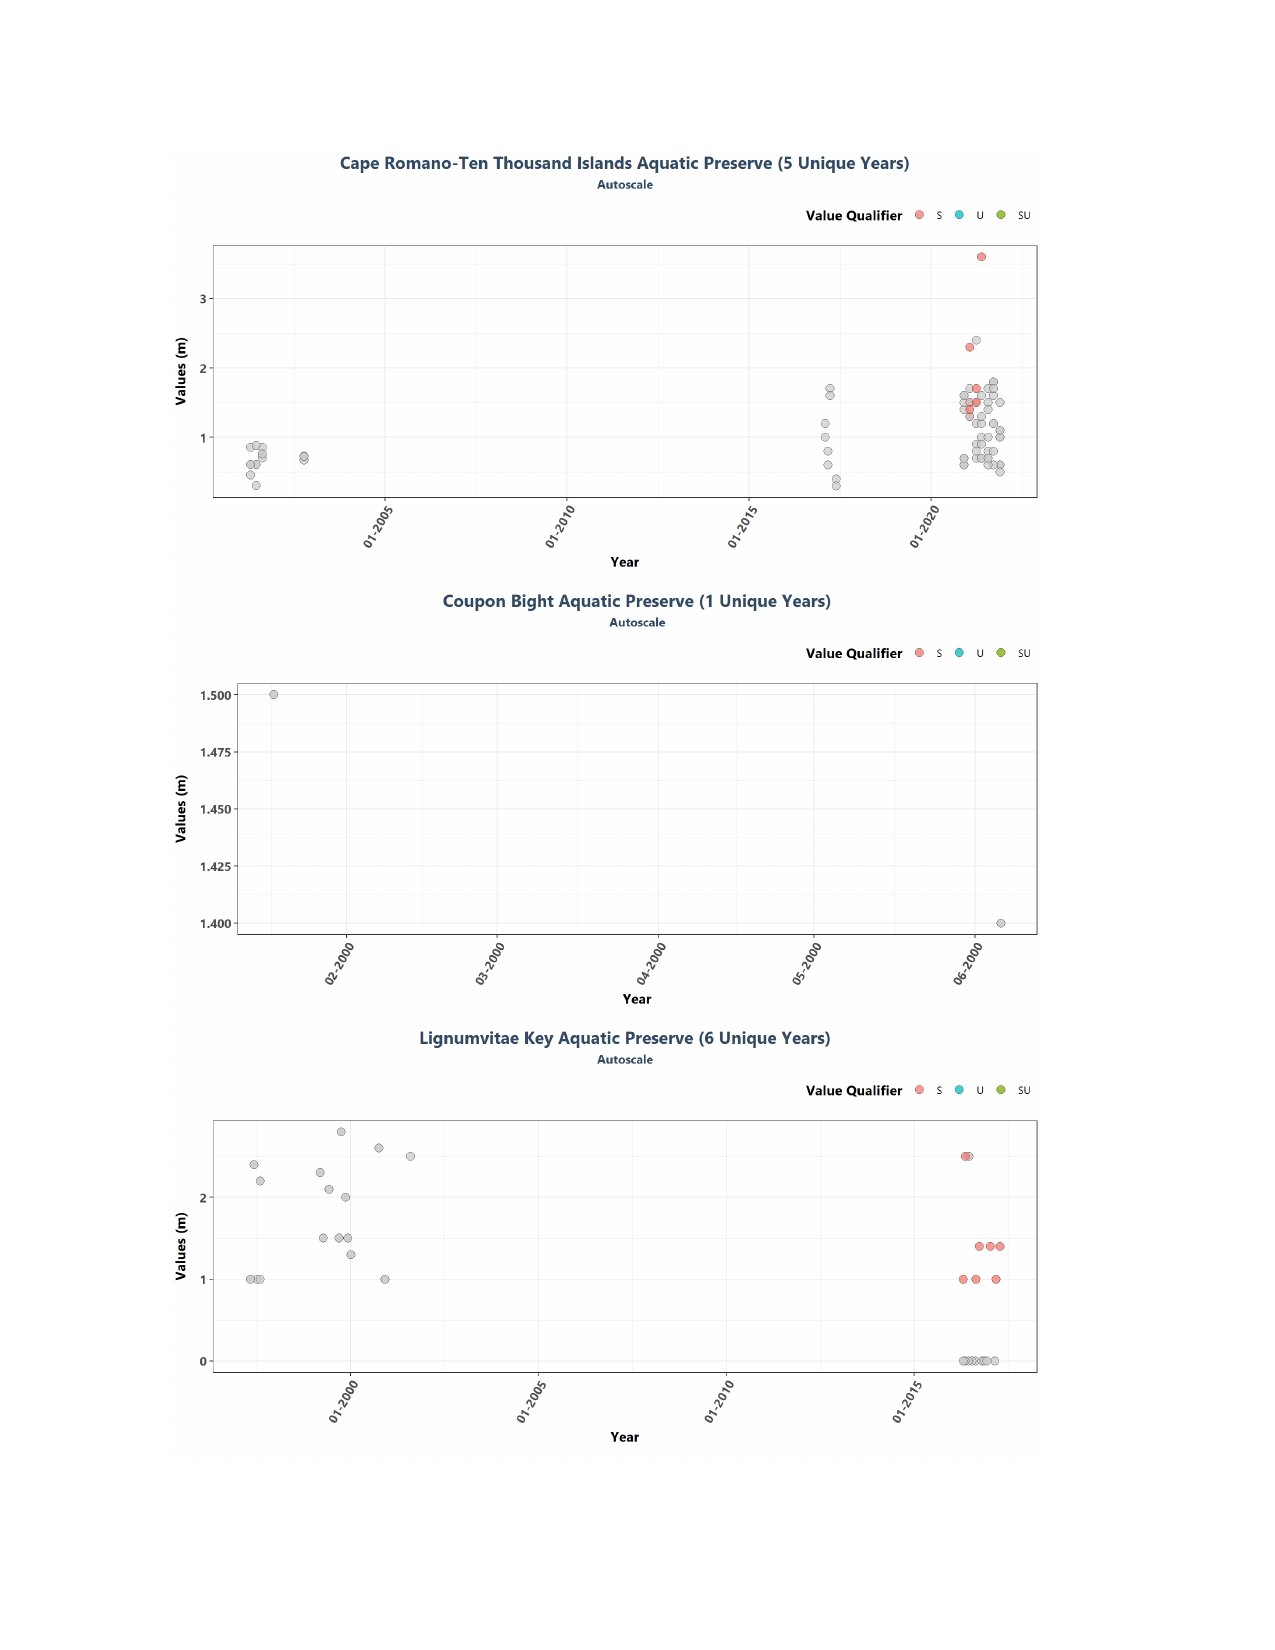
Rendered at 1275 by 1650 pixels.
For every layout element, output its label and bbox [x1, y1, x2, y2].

picture [168, 150, 1044, 1463]
